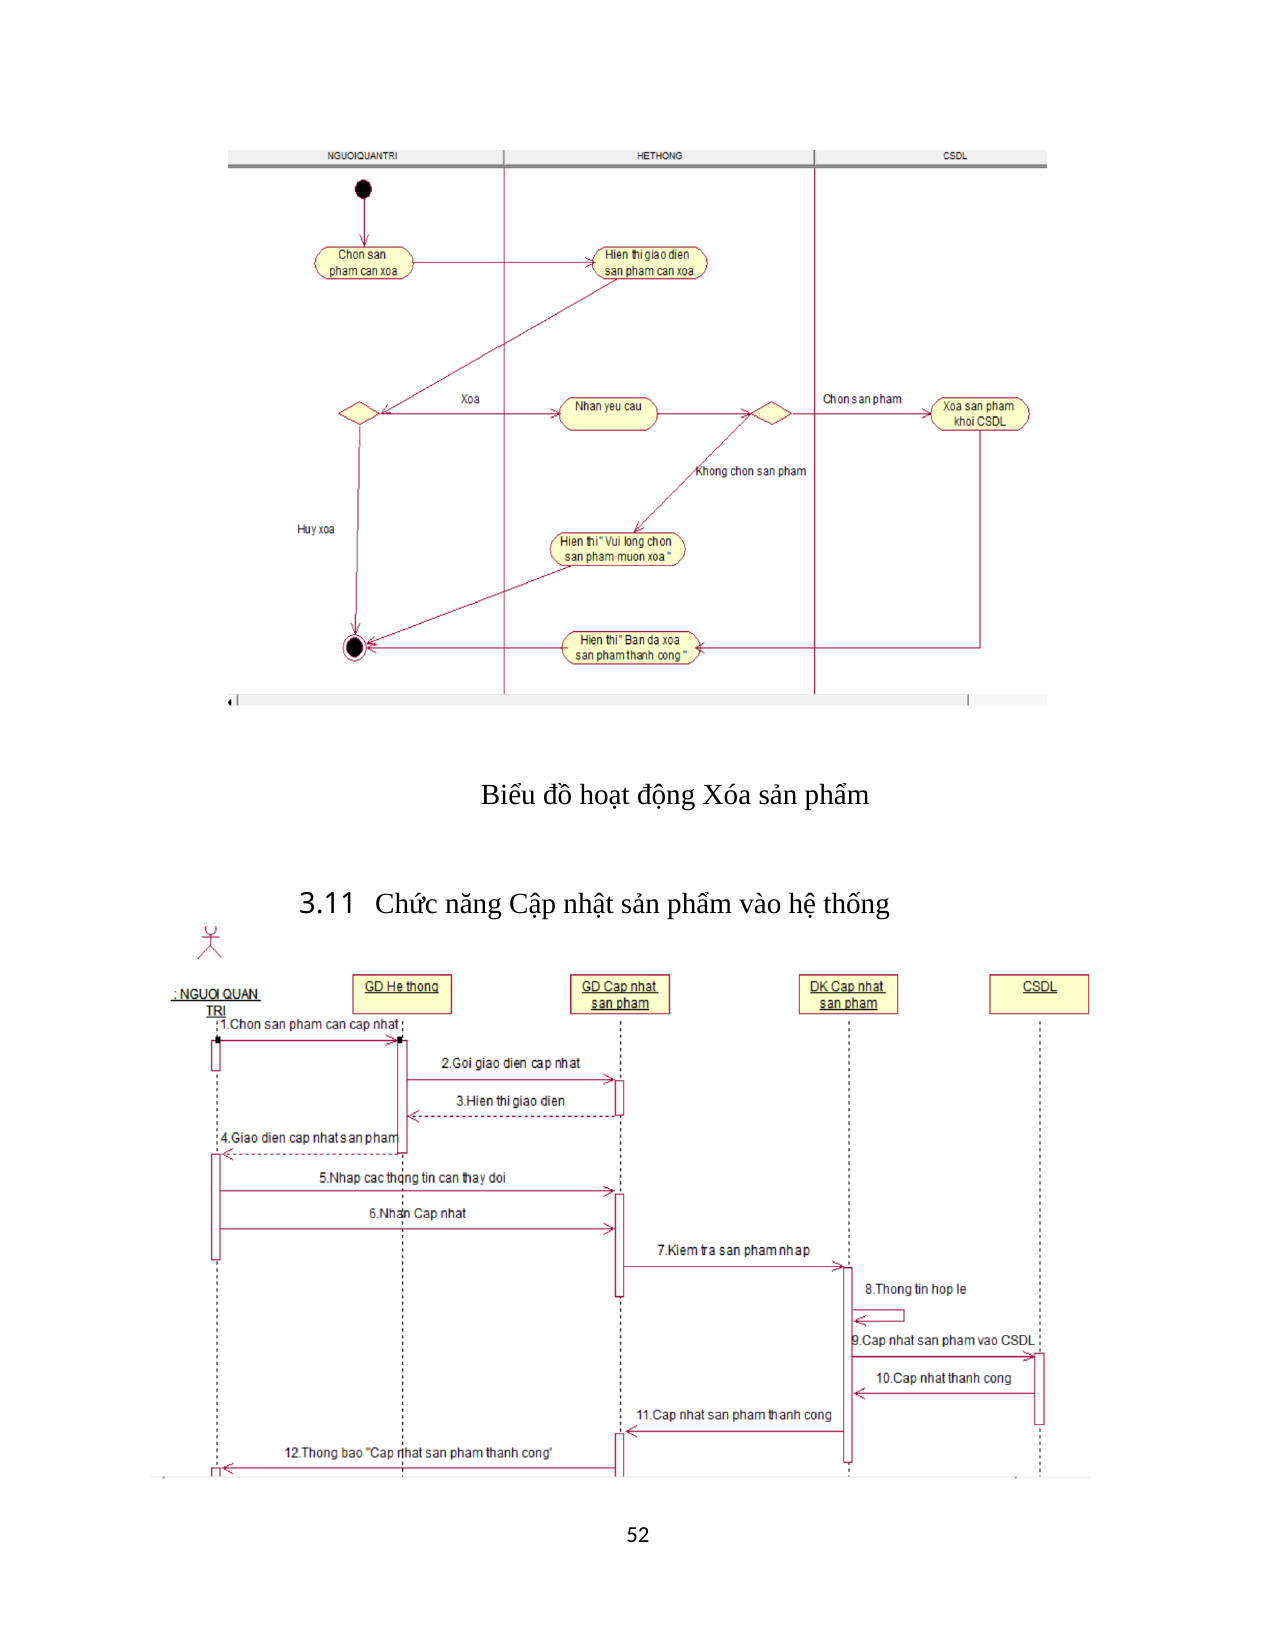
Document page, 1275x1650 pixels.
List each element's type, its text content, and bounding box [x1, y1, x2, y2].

picture [227, 150, 1048, 706]
subtitle Chức năng Cập nhật sản phẩm vào hệ thống [299, 882, 1125, 922]
list Biểu đồ hoạt động Xóa sản phẩm [225, 777, 1125, 810]
picture [150, 925, 1091, 1479]
